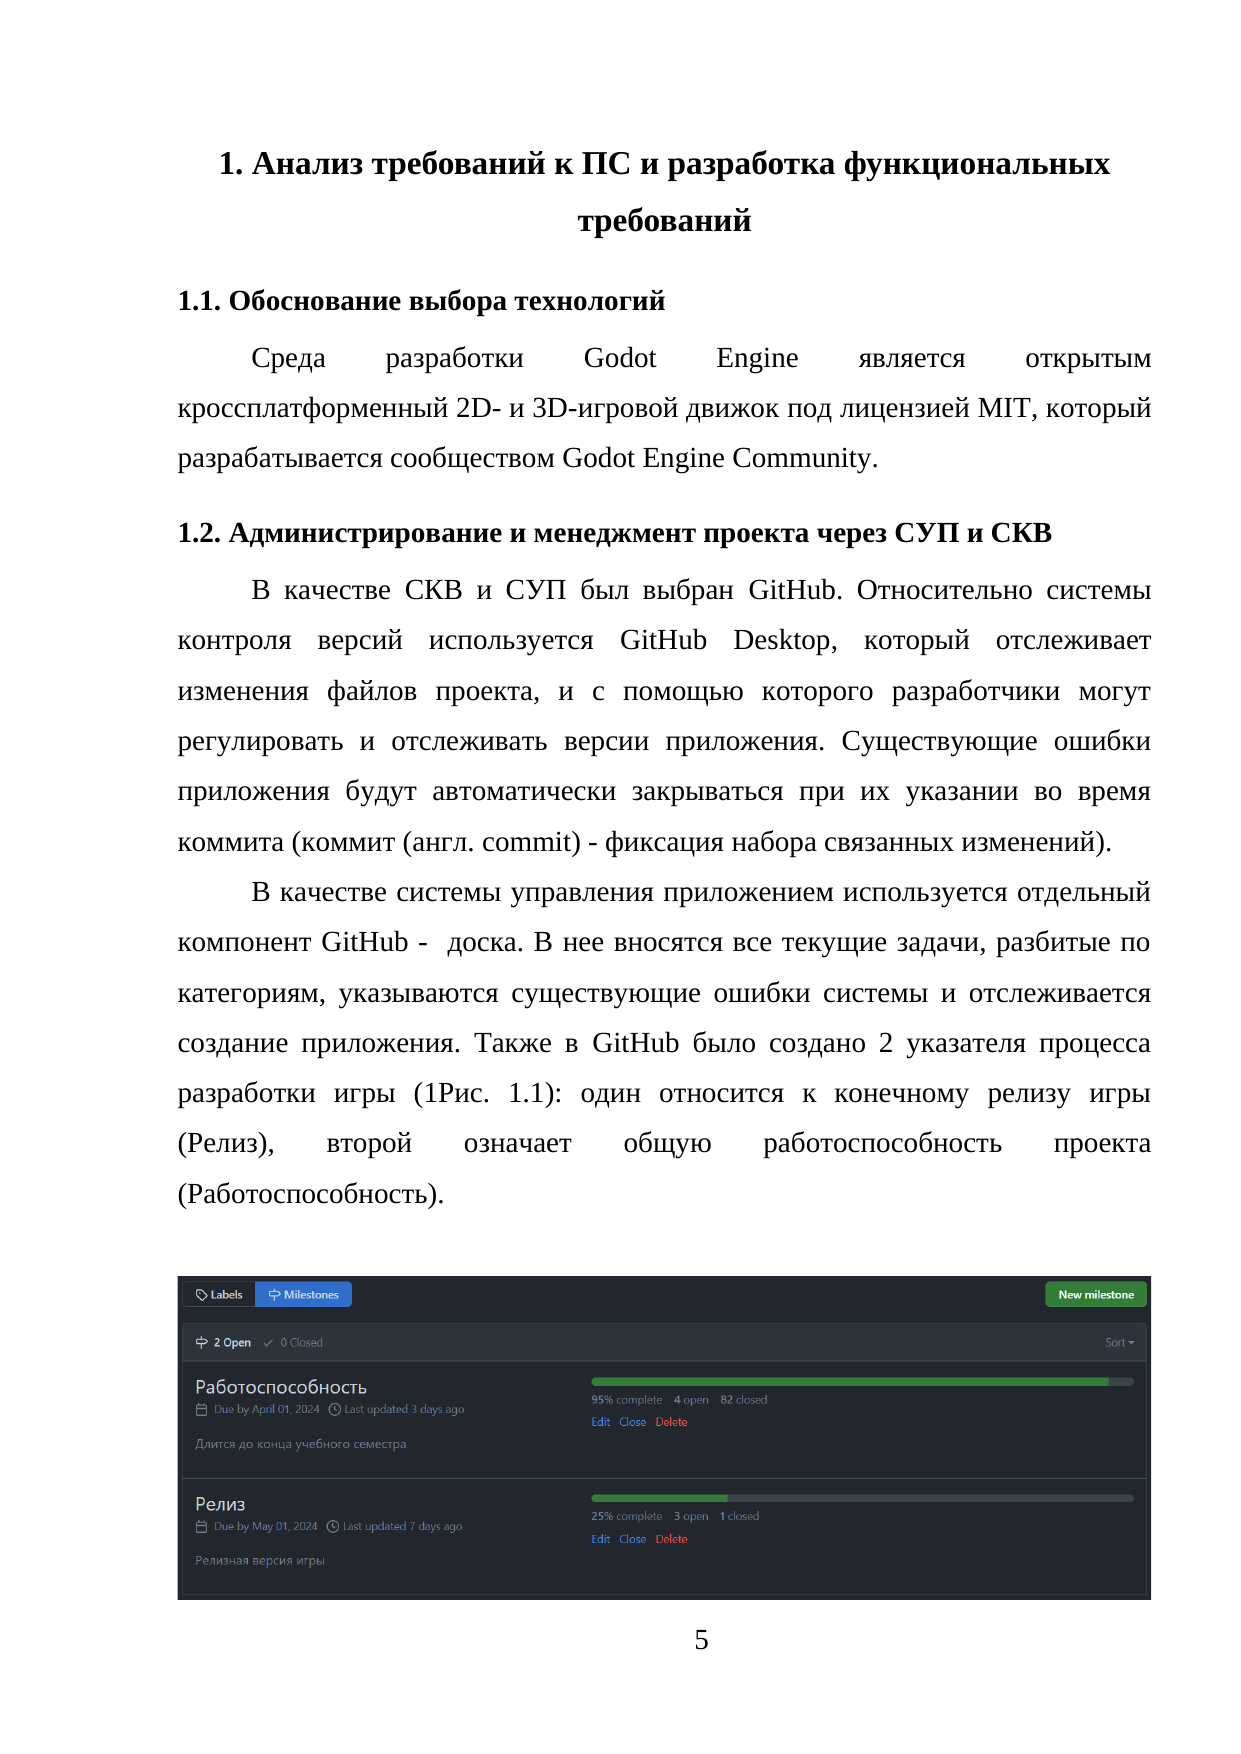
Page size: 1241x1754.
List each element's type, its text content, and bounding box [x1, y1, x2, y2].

subtitle Администрирование и менеджмент проекта через СУП и СКВ [177, 516, 1152, 549]
text В качестве СКВ и СУП был выбран GitHub. Относительно системы контроля версий используется GitHub Desktop, который отслеживает изменения файлов проекта, и с помощью которого разработчики могут регулировать и отслеживать версии приложения. Существующие ошибки приложения будут автоматически закрываться при их указании во время коммита (коммит (англ. commit) - фиксация набора связанных изменений). [177, 572, 1152, 857]
text В качестве системы управления приложением используется отдельный компонент GitHub - доска. В нее вносятся все текущие задачи, разбитые по категориям, указываются существующие ошибки системы и отслеживается создание приложения. Также в GitHub было создано 2 указателя процесса разработки игры (Рис. 1.1): один относится к конечному релизу игры (Релиз), второй означает общую работоспособность проекта (Работоспособность). [177, 874, 1152, 1209]
picture [177, 1276, 1152, 1600]
text Среда разработки Godot Engine является открытым кроссплатформенный 2D- и 3D-игровой движок под лицензией MIT, который разрабатывается сообществом Godot Engine Community. [177, 340, 1152, 474]
subtitle Анализ требований к ПС и разработка функциональных требований [177, 143, 1152, 239]
subtitle Обоснование выбора технологий [177, 283, 1152, 317]
